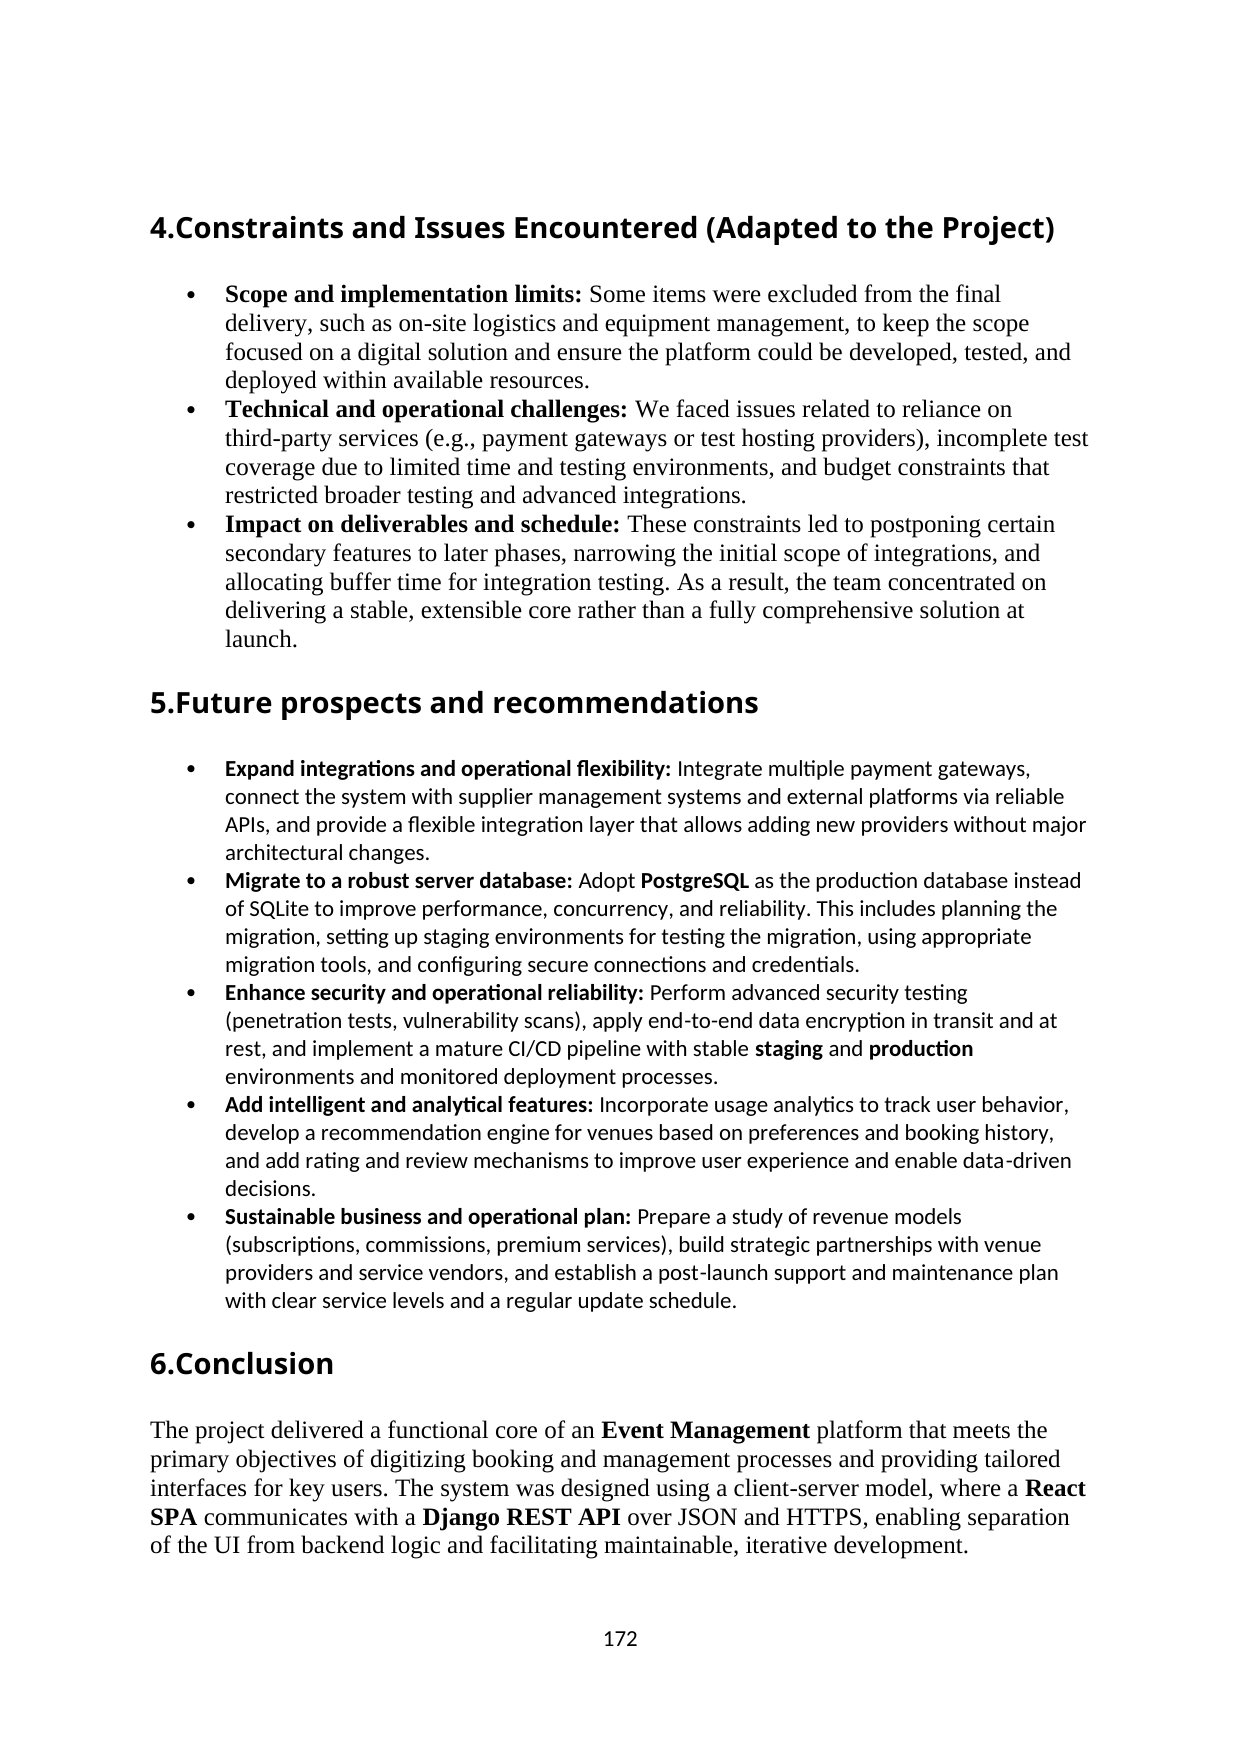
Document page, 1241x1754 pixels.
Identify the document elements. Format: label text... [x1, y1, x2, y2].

subtitle 4.Constraints and Issues Encountered (Adapted to the Project) [150, 207, 1090, 247]
subtitle 6.Conclusion [150, 1402, 1090, 1442]
list Impact on deliverables and schedule: These constraints led to postponing certain secondary features to later phases, narrowing the initial scope of integrations, and allocating buffer time for integration testing. As a result, the team concentrated on delivering a stable, extensible core rather than a fully comprehensive solution at launch. [187, 567, 1090, 711]
list Enhance security and operational reliability: Perform advanced security testing (penetration tests, vulnerability scans), apply end-to-end data encryption in transit and at rest, and implement a mature CI/CD pipeline with stable staging and production environments and monitored deployment processes. [187, 1037, 1090, 1149]
list Expand integrations and operational flexibility: Integrate multiple payment gateways, connect the system with supplier management systems and external platforms via reliable APIs, and provide a flexible integration layer that allows adding new providers without major architectural changes. [187, 812, 1090, 924]
list Add intelligent and analytical features: Incorporate usage analytics to track user behavior, develop a recommendation engine for venues based on preferences and booking history, and add rating and review mechanisms to improve user experience and enable data-driven decisions. [187, 1149, 1090, 1261]
list Scope and implementation limits: Some items were excluded from the final delivery, such as on-site logistics and equipment management, to keep the scope focused on a digital solution and ensure the platform could be developed, tested, and deployed within available resources. [187, 279, 1090, 394]
list Migrate to a robust server database: Adopt PostgreSQL as the production database instead of SQLite to improve performance, concurrency, and reliability. This includes planning the migration, setting up staging environments for testing the migration, using appropriate migration tools, and configuring secure connections and credentials. [187, 924, 1090, 1037]
list Technical and operational challenges: We faced issues related to reliance on third-party services (e.g., payment gateways or test hosting providers), incomplete test coverage due to limited time and testing environments, and budget constraints that restricted broader testing and advanced integrations. [187, 423, 1090, 538]
subtitle 5.Future prospects and recommendations [150, 740, 1090, 780]
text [150, 1474, 1090, 1560]
list Sustainable business and operational plan: Prepare a study of revenue models (subscriptions, commissions, premium services), build strategic partnerships with venue providers and service vendors, and establish a post-launch support and maintenance plan with clear service levels and a regular update schedule. [187, 1261, 1090, 1373]
